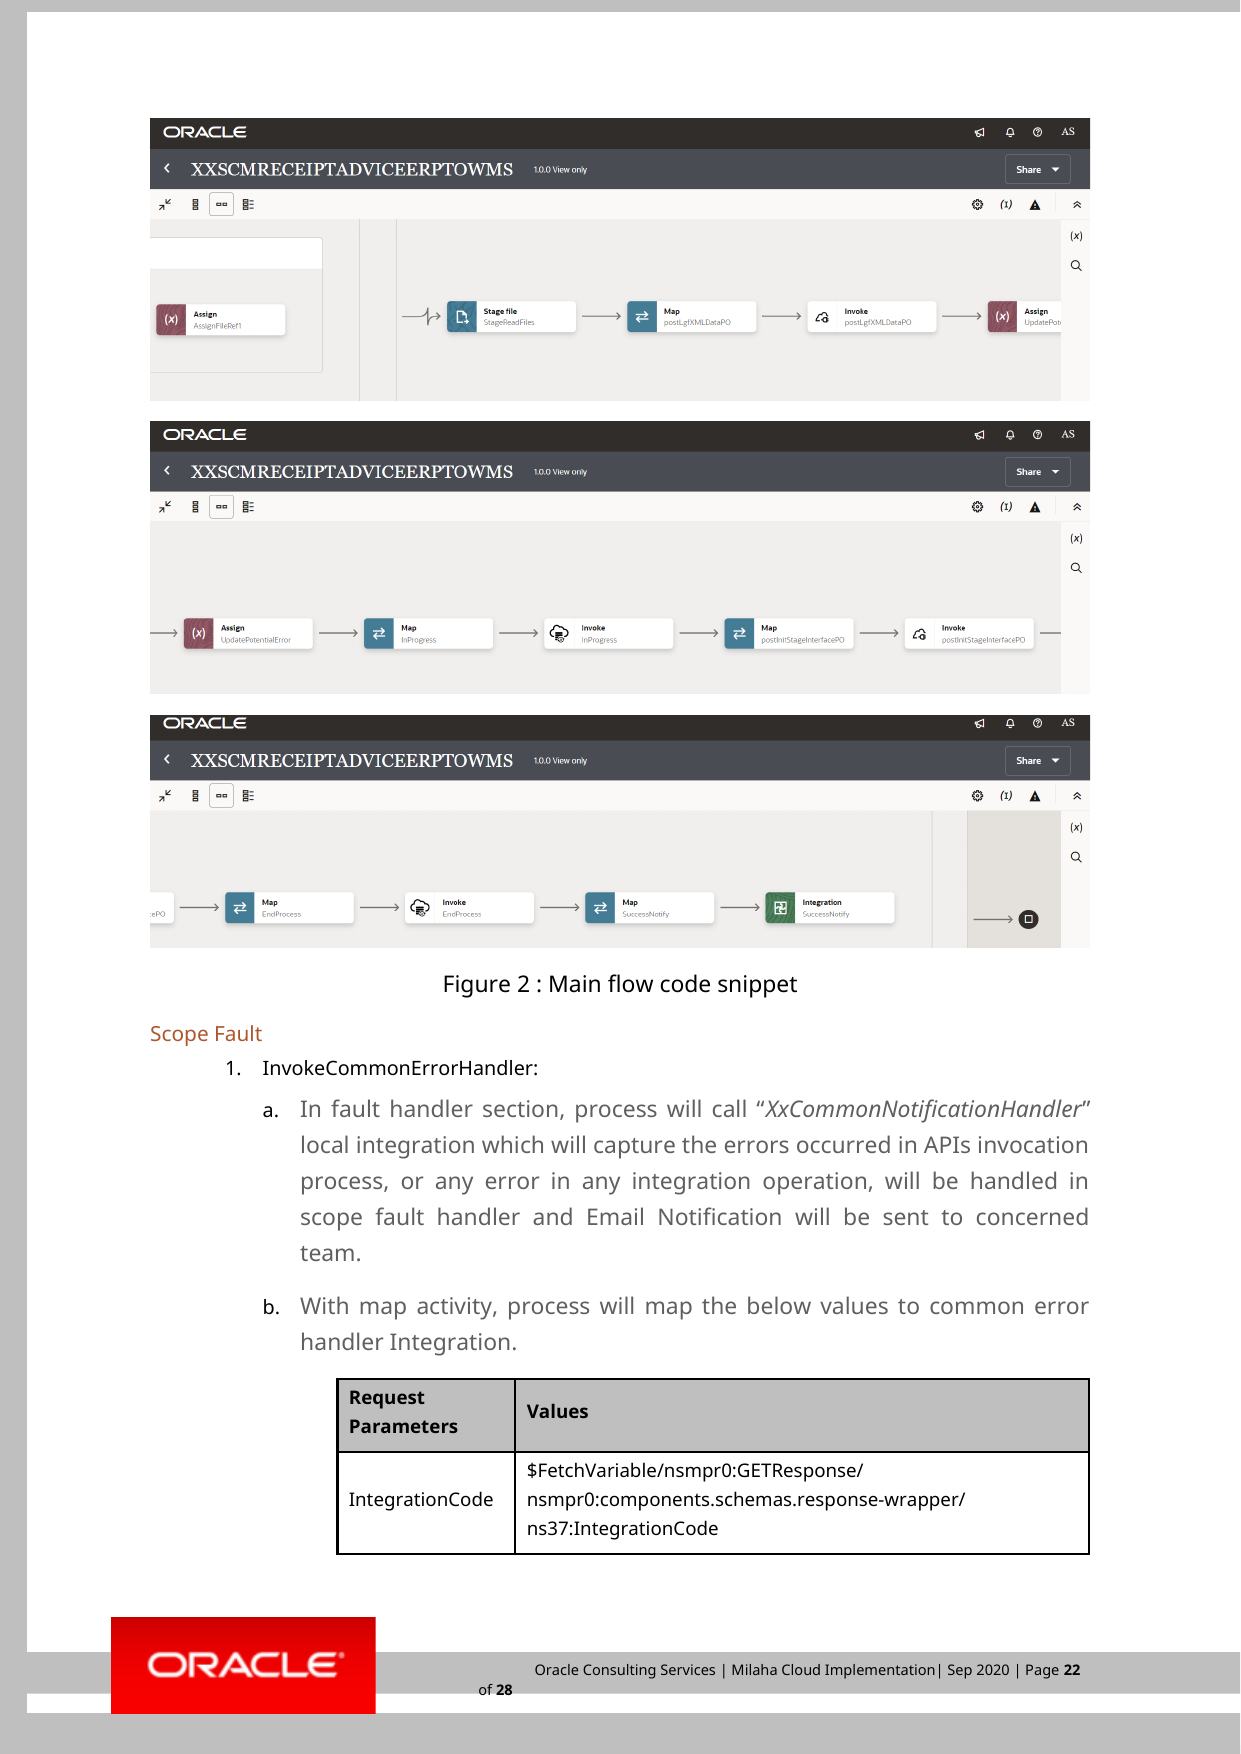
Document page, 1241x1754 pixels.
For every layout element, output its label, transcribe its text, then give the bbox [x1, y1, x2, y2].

picture [111, 1617, 376, 1714]
list In fault handler section, process will call “XxCommonNotificationHandler” local integration which will capture the errors occurred in APIs invocation process, or any error in any integration operation, will be handled in scope fault handler and Email Notification will be sent to concerned team. [262, 1093, 1090, 1268]
text Figure 2 : Main flow code snippet [150, 968, 1090, 1000]
list With map activity, process will map the below values to common error handler Integration. [262, 1290, 1090, 1357]
picture [150, 421, 1091, 694]
picture [150, 118, 1091, 401]
subtitle Scope Fault [150, 1018, 1090, 1048]
list InvokeCommonErrorHandler: [225, 1054, 1090, 1081]
table_cell $FetchVariable/nsmpr0:GETResponse/nsmpr0:components.schemas.response-wrapper/ns37:IntegrationCode [516, 1453, 1088, 1553]
picture [150, 715, 1091, 948]
table_cell IntegrationCode [339, 1453, 514, 1553]
table_header Values [516, 1380, 1088, 1451]
table_header Request Parameters [339, 1380, 514, 1451]
